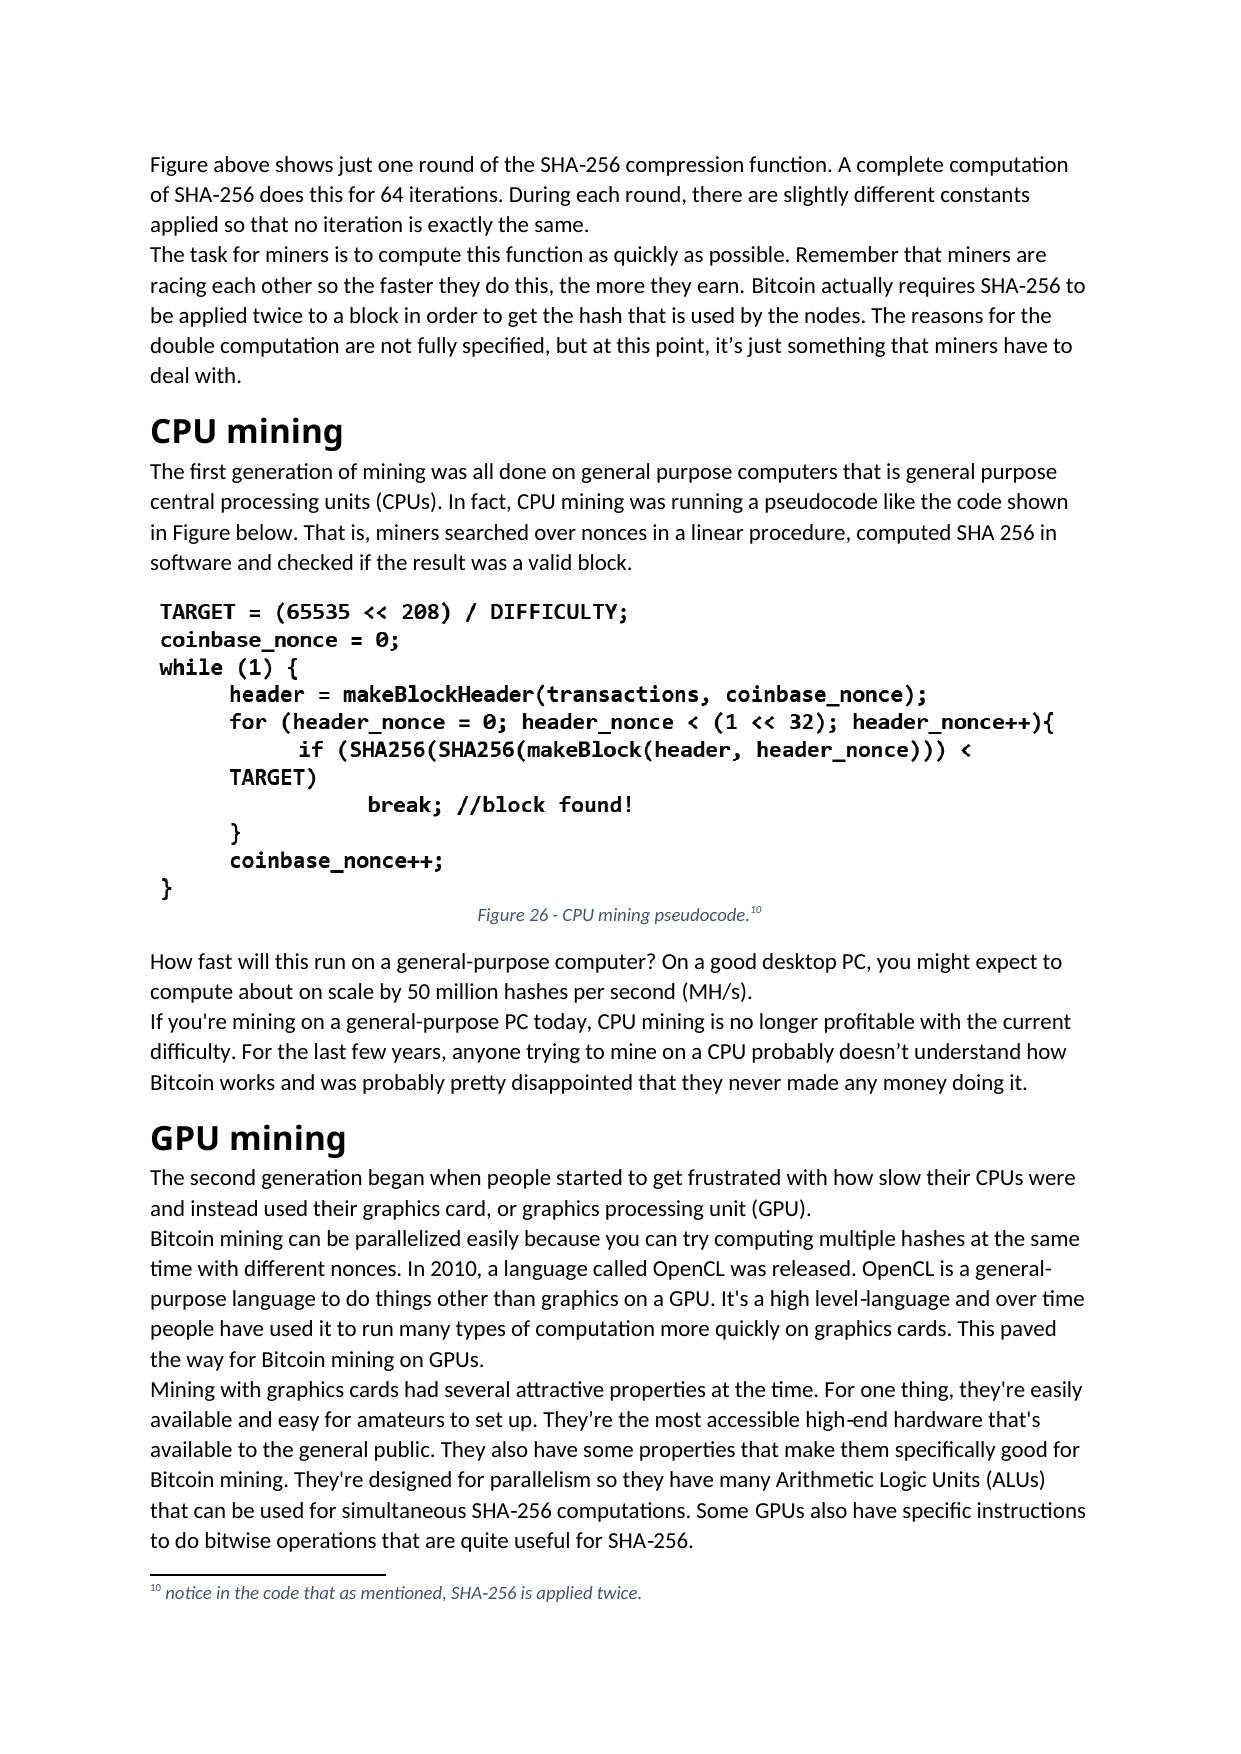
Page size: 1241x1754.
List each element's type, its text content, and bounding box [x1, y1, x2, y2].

text The first generation of mining was all done on general purpose computers that is general purpose central processing units (CPUs). In fact, CPU mining was running a pseudocode like the code shown in Figure below. That is, miners searched over nonces in a linear procedure, computed SHA 256 in software and checked if the result was a valid block. [150, 457, 1090, 576]
text The task for miners is to compute this function as quickly as possible. Remember that miners are racing each other so the faster they do this, the more they earn. Bitcoin actually requires SHA‐256 to be applied twice to a block in order to get the hash that is used by the nodes. The reasons for the double computation are not fully specified, but at this point, it’s just something that miners have to deal with. [150, 241, 1090, 389]
text Mining with graphics cards had several attractive properties at the time. For one thing, they're easily available and easy for amateurs to set up. They’re the most accessible high‐end hardware that's available to the general public. They also have some properties that make them specifically good for Bitcoin mining. They're designed for parallelism so they have many Arithmetic Logic Units (ALUs) that can be used for simultaneous SHA‐256 computations. Some GPUs also have specific instructions to do bitwise operations that are quite useful for SHA‐256. [150, 1375, 1090, 1554]
subtitle GPU mining [150, 1114, 1090, 1160]
subtitle CPU mining [150, 408, 1090, 454]
text Figure 26 - CPU mining pseudocode. [150, 904, 1090, 926]
text Figure above shows just one round of the SHA‐256 compression function. A complete computation of SHA‐256 does this for 64 iterations. During each round, there are slightly different constants applied so that no iteration is exactly the same. [150, 150, 1090, 238]
text If you're mining on a general-purpose PC today, CPU mining is no longer profitable with the current difficulty. For the last few years, anyone trying to mine on a CPU probably doesn’t understand how Bitcoin works and was probably pretty disappointed that they never made any money doing it. [150, 1007, 1090, 1096]
picture [150, 594, 1091, 904]
text How fast will this run on a general-purpose computer? On a good desktop PC, you might expect to compute about on scale by 50 million hashes per second (MH/s). [150, 947, 1090, 1005]
text Bitcoin mining can be parallelized easily because you can try computing multiple hashes at the same time with different nonces. In 2010, a language called OpenCL was released. OpenCL is a general-purpose language to do things other than graphics on a GPU. It's a high level‐language and over time people have used it to run many types of computation more quickly on graphics cards. This paved the way for Bitcoin mining on GPUs. [150, 1224, 1090, 1373]
text The second generation began when people started to get frustrated with how slow their CPUs were and instead used their graphics card, or graphics processing unit (GPU). [150, 1163, 1090, 1222]
